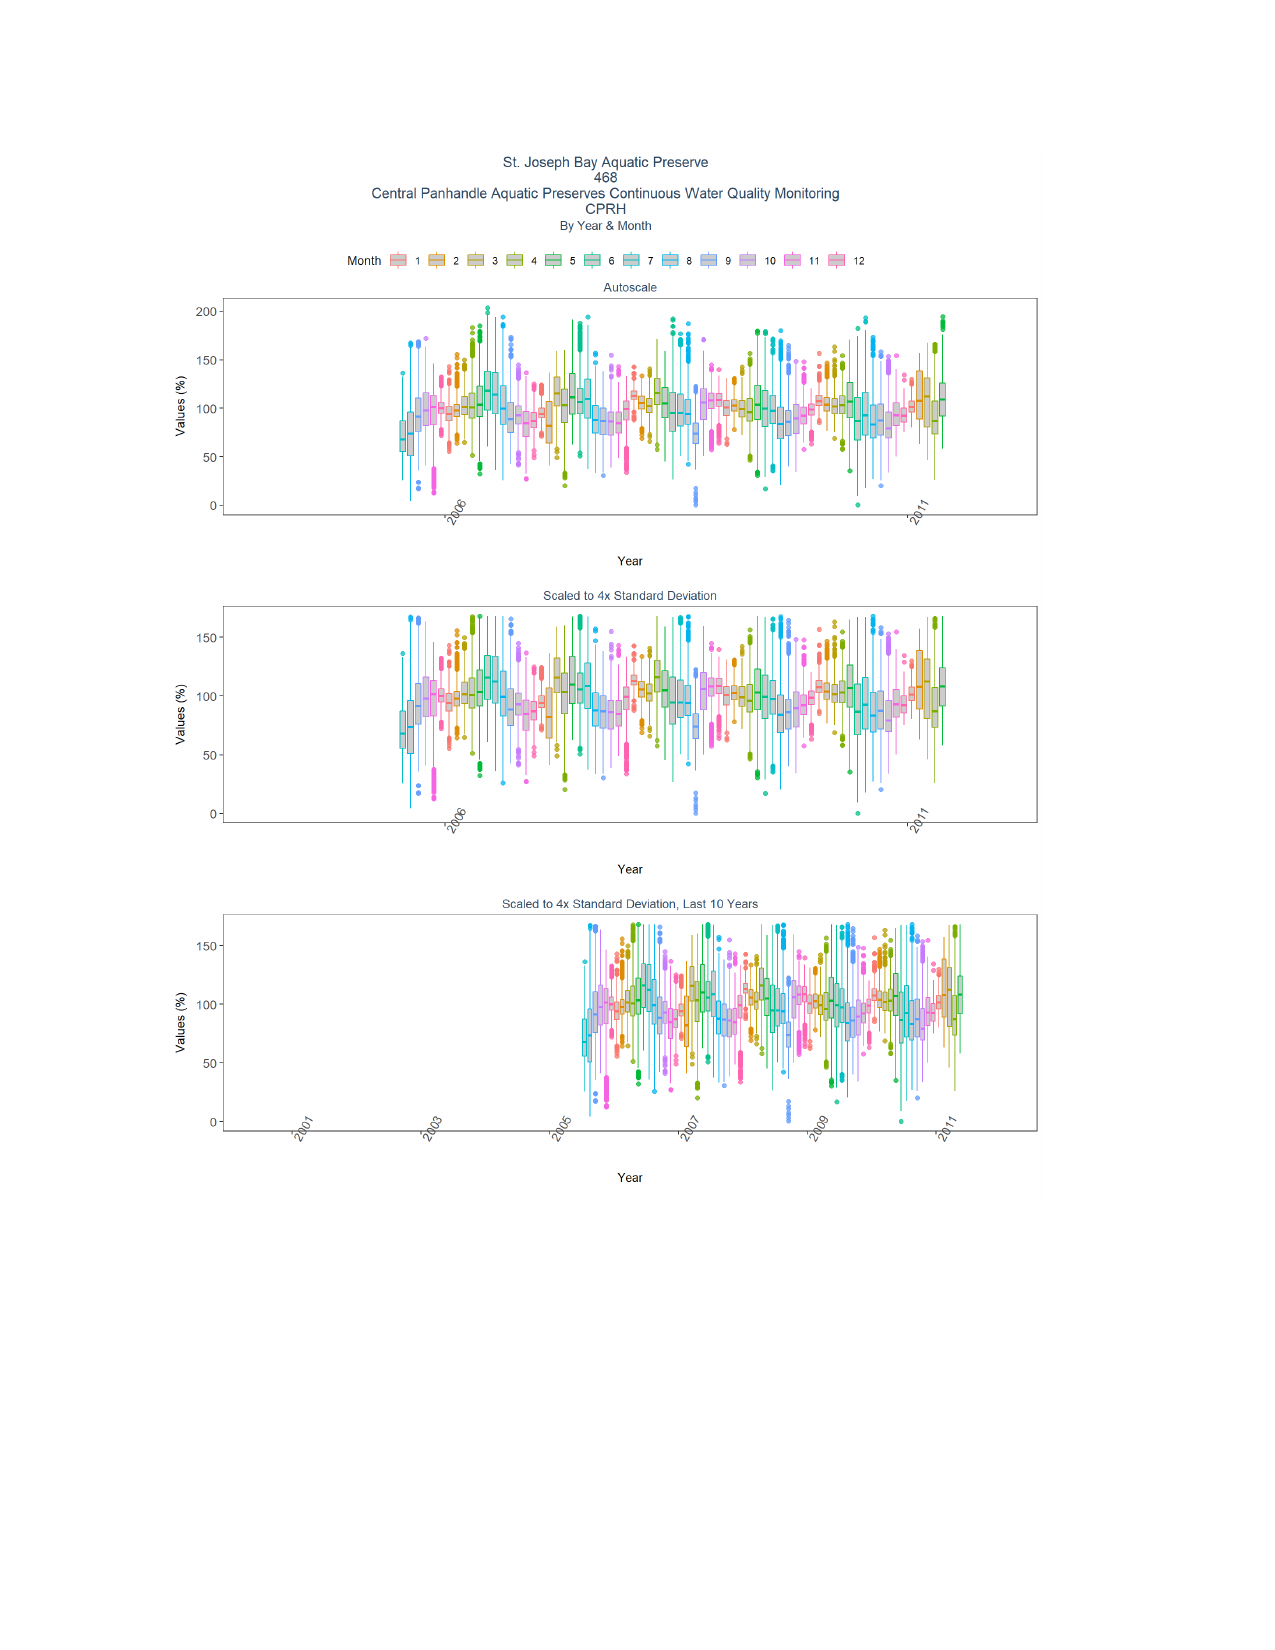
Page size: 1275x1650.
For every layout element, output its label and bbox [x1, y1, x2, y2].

picture [168, 150, 1044, 1200]
